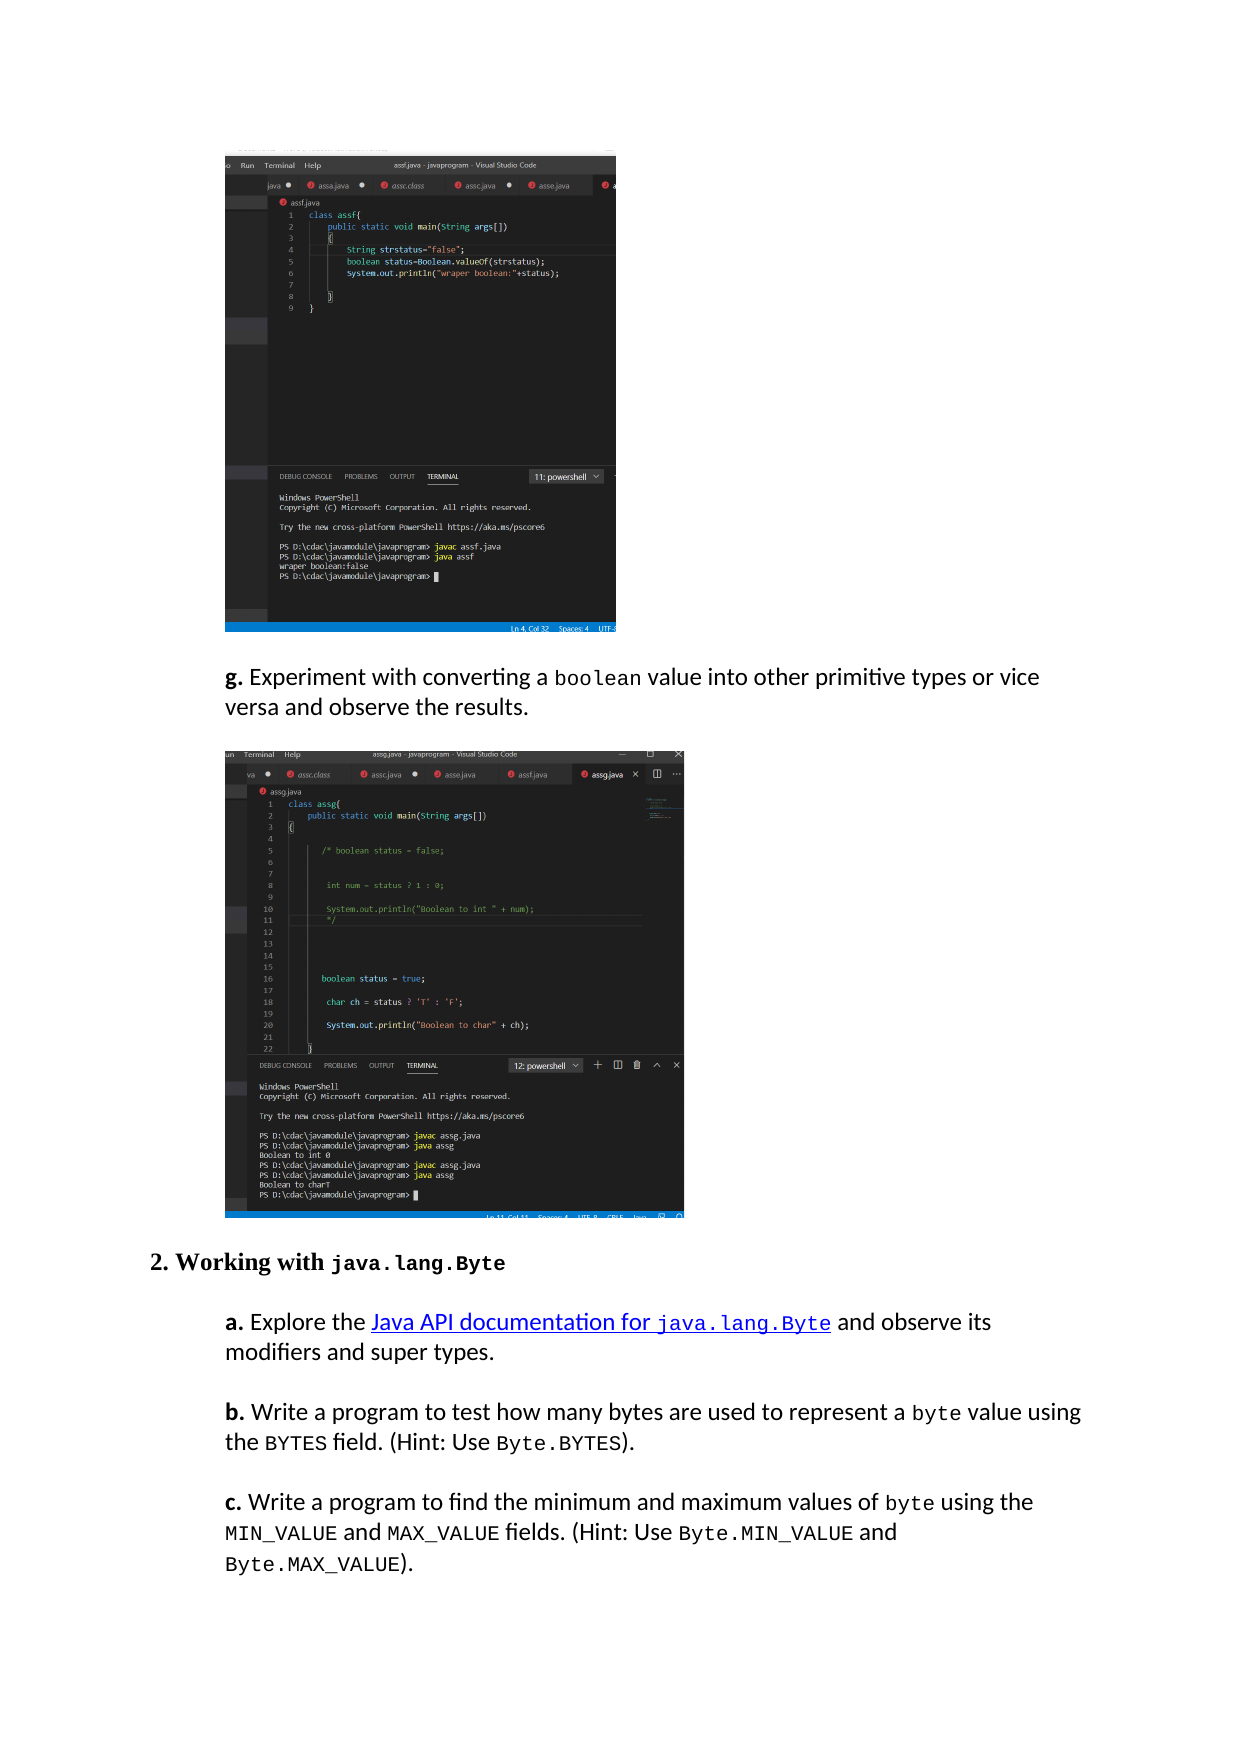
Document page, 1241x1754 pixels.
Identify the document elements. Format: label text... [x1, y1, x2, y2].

text g. Experiment with converting a boolean value into other primitive types or vice versa and observe the results. [225, 661, 1090, 722]
subtitle 2. Working with java.lang.Byte [150, 1247, 1090, 1276]
text b. Write a program to test how many bytes are used to represent a byte value using the BYTES field. (Hint: Use Byte.BYTES). [225, 1396, 1090, 1457]
picture [225, 150, 616, 632]
text c. Write a program to find the minimum and maximum values of byte using the MIN_VALUE and MAX_VALUE fields. (Hint: Use Byte.MIN_VALUE and Byte.MAX_VALUE). [225, 1486, 1090, 1578]
picture [225, 751, 685, 1218]
text a. Explore the Java API documentation for java.lang.Byte and observe its modifiers and super types. [225, 1306, 1090, 1367]
